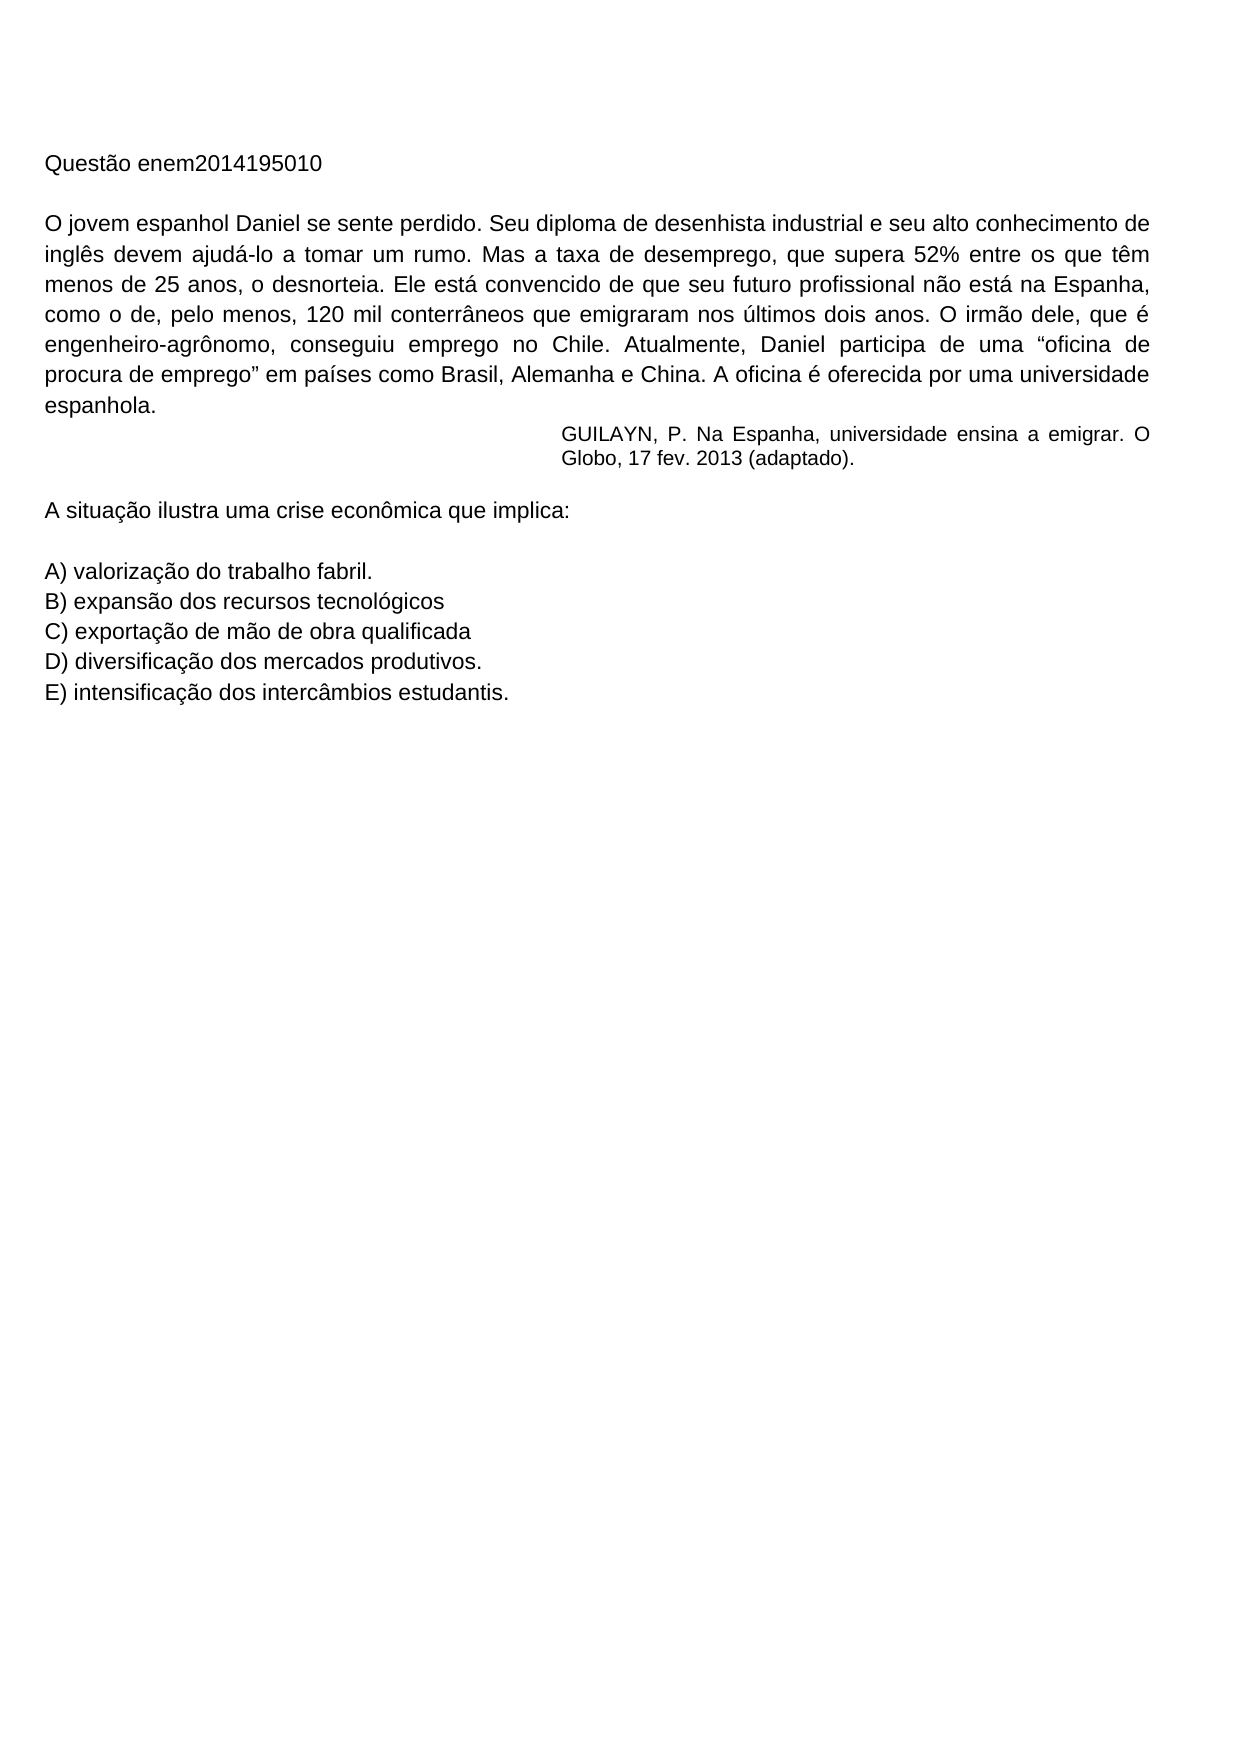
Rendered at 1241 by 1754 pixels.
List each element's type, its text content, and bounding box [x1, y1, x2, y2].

text GUILAYN, P. Na Espanha, universidade ensina a emigrar. O Globo, 17 fev. 2013 (adaptado). [561, 422, 1151, 470]
text A) valorização do trabalho fabril. [0, 558, 1151, 584]
text E) intensificação dos intercâmbios estudantis. [44, 678, 1151, 705]
text O jovem espanhol Daniel se sente perdido. Seu diploma de desenhista industrial e seu alto conhecimento de inglês devem ajudá-lo a tomar um rumo. Mas a taxa de desemprego, que supera 52% entre os que têm menos de 25 anos, o desnorteia. Ele está convencido de que seu futuro profissional não está na Espanha, como o de, pelo menos, 120 mil conterrâneos que emigraram nos últimos dois anos. O irmão dele, que é engenheiro-agrônomo, conseguiu emprego no Chile. Atualmente, Daniel participa de uma “oficina de procura de emprego” em países como Brasil, Alemanha e China. A oficina é oferecida por uma universidade espanhola. [44, 210, 1151, 418]
text A situação ilustra uma crise econômica que implica: [0, 497, 1151, 524]
text D) diversificação dos mercados produtivos. [44, 648, 1151, 675]
text C) exportação de mão de obra qualificada [44, 618, 1151, 644]
text Questão enem2014195010 [0, 150, 1151, 176]
text B) expansão dos recursos tecnológicos [44, 588, 1151, 614]
